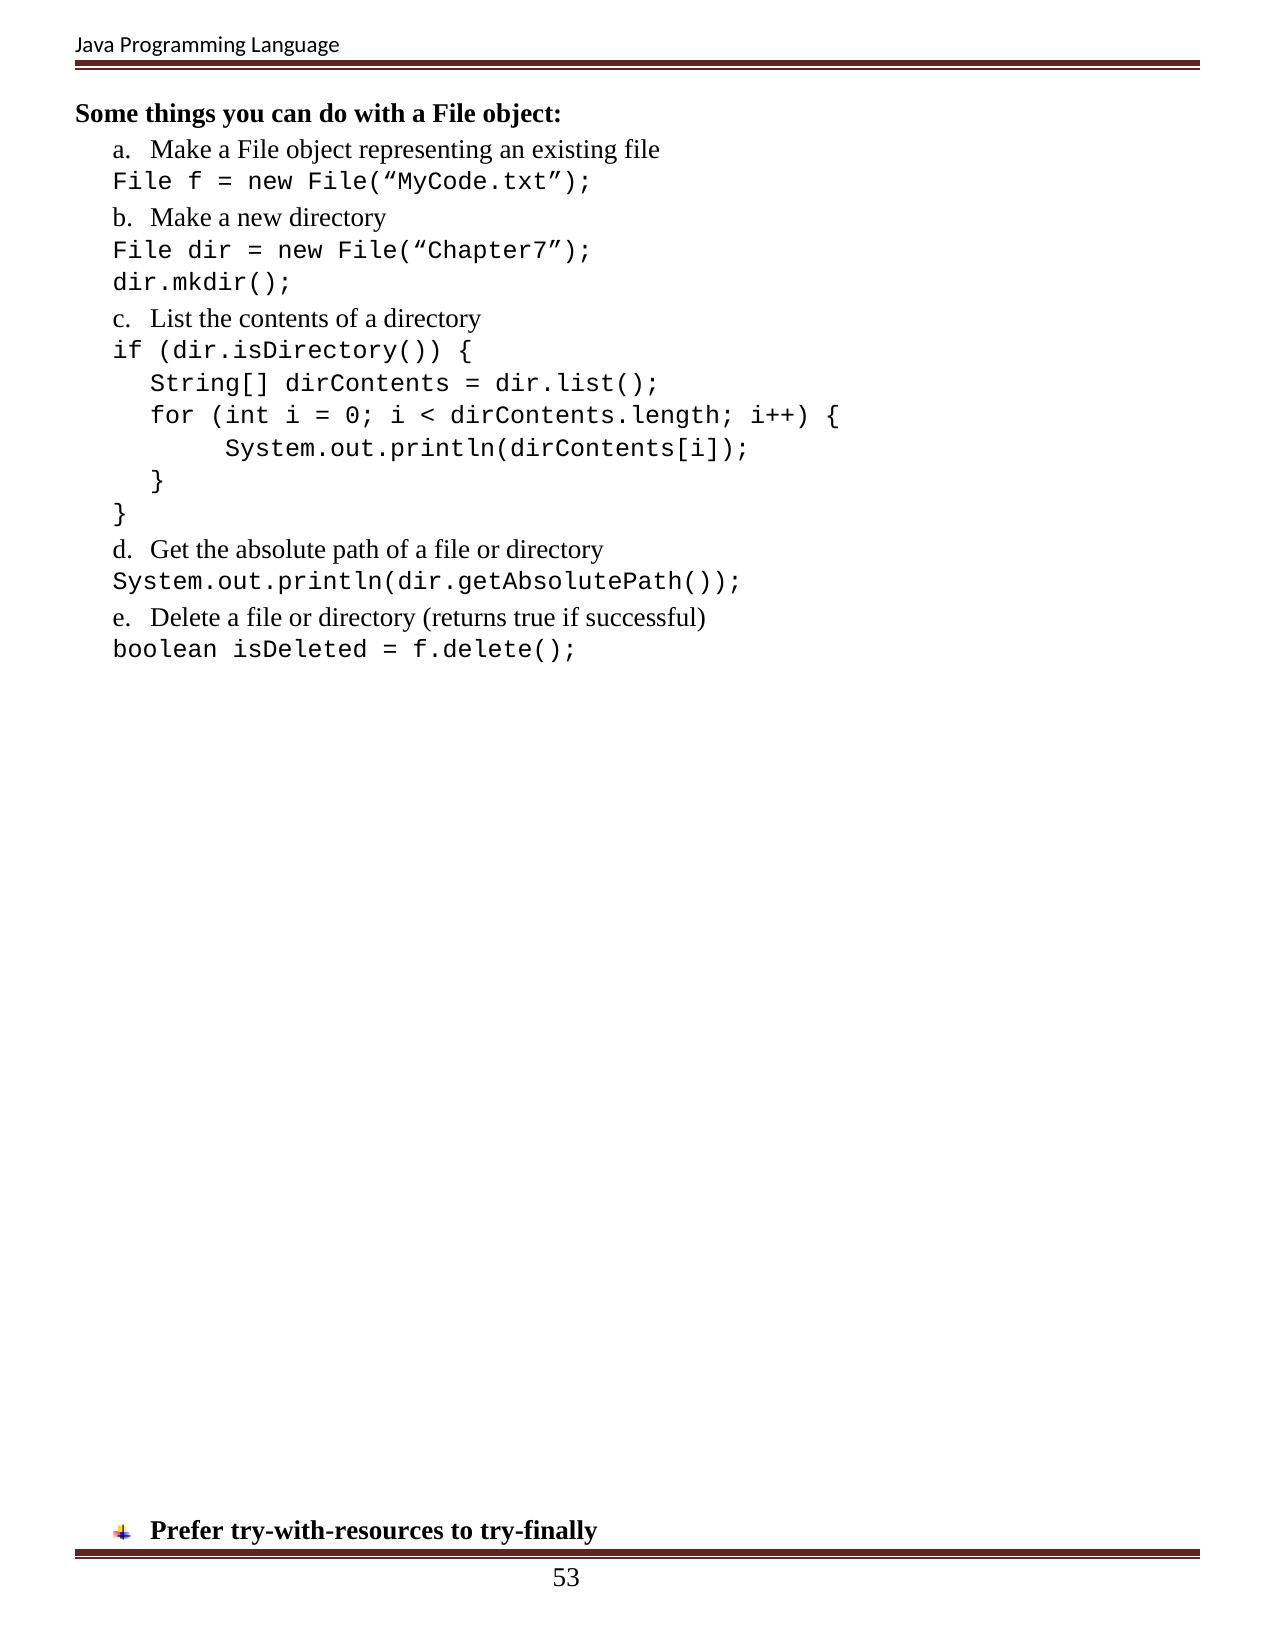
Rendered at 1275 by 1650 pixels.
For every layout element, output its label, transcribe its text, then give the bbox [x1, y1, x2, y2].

text if (dir.isDirectory()) { [112, 338, 1200, 366]
text } [150, 468, 1200, 496]
list Get the absolute path of a file or directory [112, 533, 1200, 564]
text boolean isDeleted = f.delete(); [75, 637, 1200, 665]
picture [113, 1523, 131, 1540]
text for (int i = 0; i < dirContents.length; i++) { [150, 403, 1200, 431]
text System.out.println(dir.getAbsolutePath()); [75, 569, 1200, 597]
text Some things you can do with a File object: [75, 97, 1200, 129]
text File f = new File(“MyCode.txt”); [75, 169, 1200, 197]
list Prefer try-with-resources to try-finally [112, 1514, 1200, 1546]
text dir.mkdir(); [75, 270, 1200, 298]
list Make a new directory [112, 201, 1200, 233]
list List the contents of a directory [112, 302, 1200, 333]
list Make a File object representing an existing file [112, 133, 1200, 164]
text } [112, 500, 1200, 529]
text String[] dirContents = dir.list(); [150, 370, 1200, 399]
text File dir = new File(“Chapter7”); [75, 237, 1200, 266]
text System.out.println(dirContents[i]); [150, 435, 1200, 464]
list Delete a file or directory (returns true if successful) [112, 601, 1200, 632]
